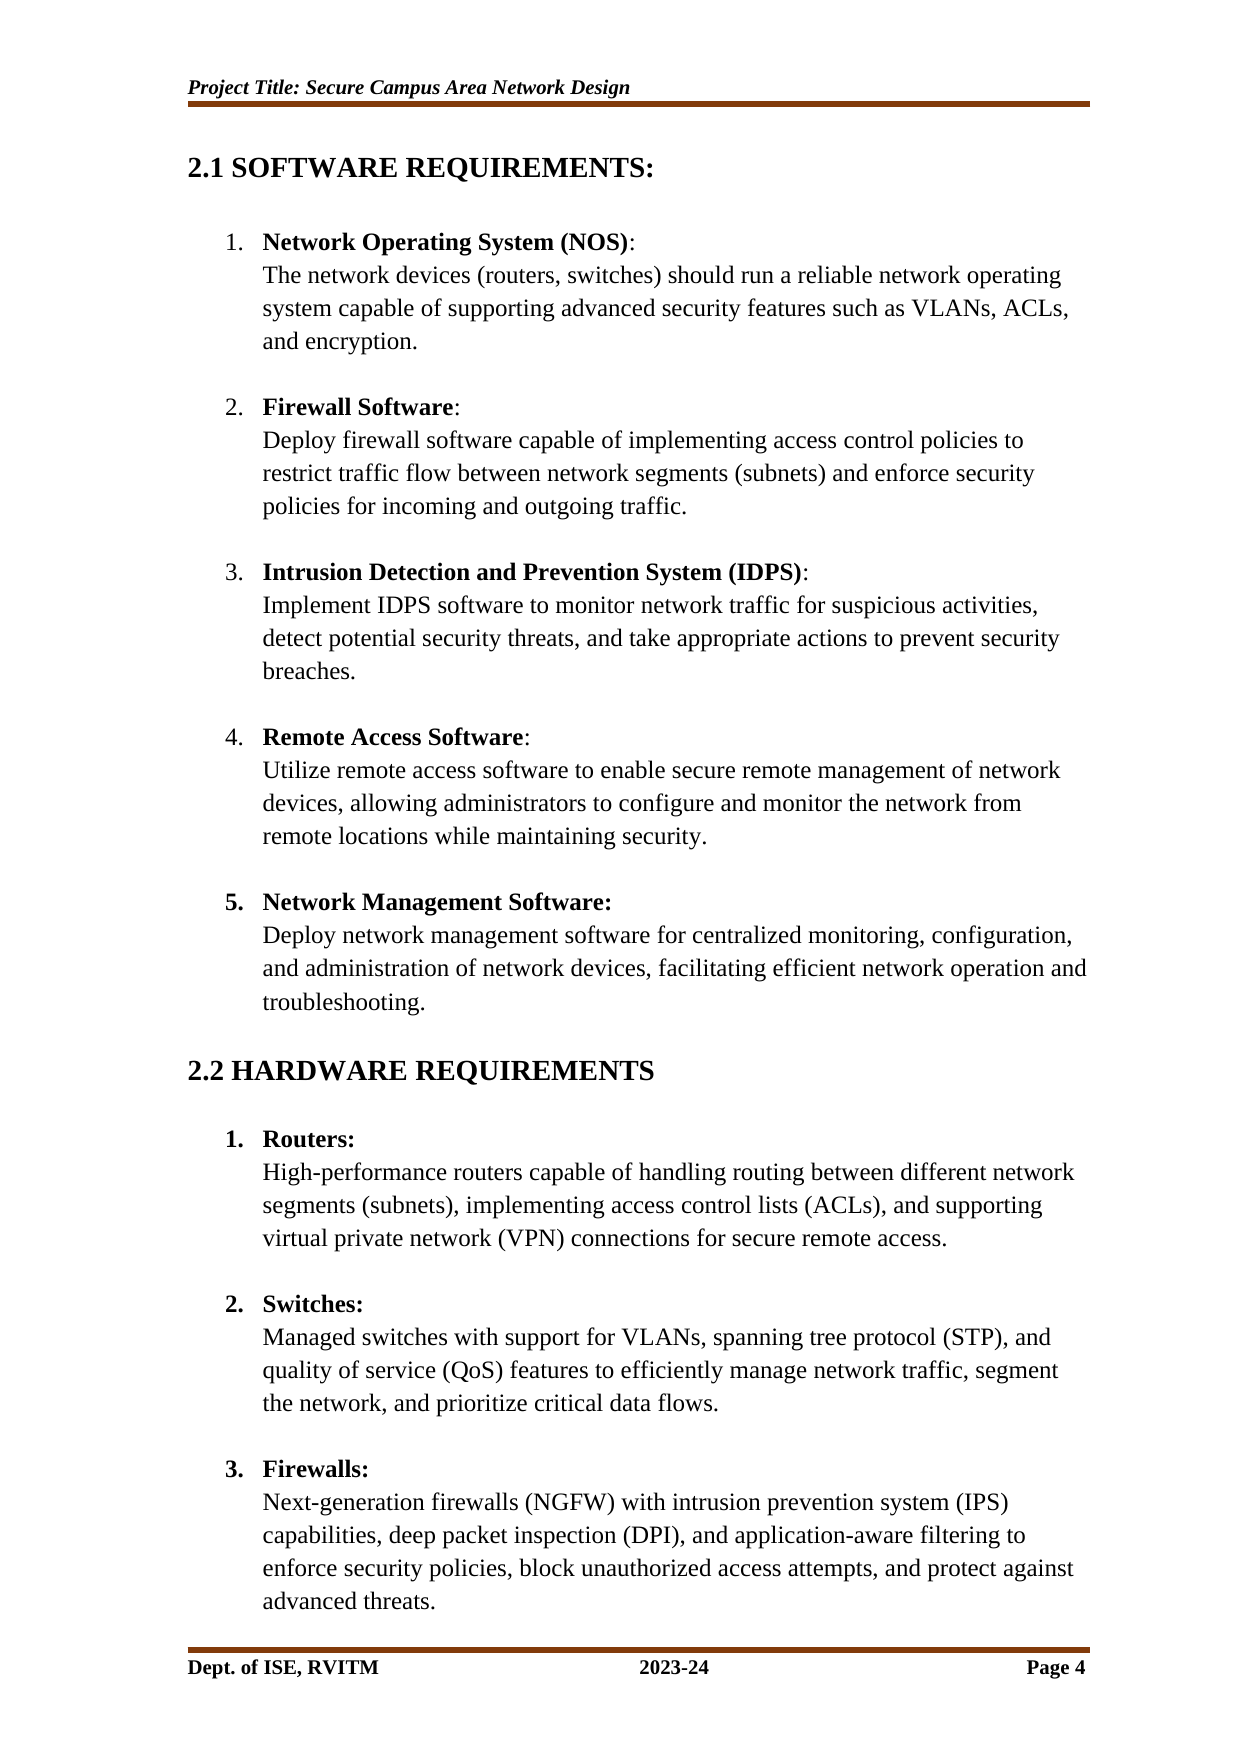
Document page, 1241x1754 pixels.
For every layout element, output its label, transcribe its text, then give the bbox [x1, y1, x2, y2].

text The network devices (routers, switches) should run a reliable network operating system capable of supporting advanced security features such as VLANs, ACLs, and encryption. [262, 260, 1090, 355]
list Intrusion Detection and Prevention System (IDPS): [225, 557, 1090, 586]
text 2.1 SOFTWARE REQUIREMENTS: [187, 150, 1090, 183]
text Implement IDPS software to monitor network traffic for suspicious activities, detect potential security threats, and take appropriate actions to prevent security breaches. [262, 590, 1090, 685]
list Network Operating System (NOS): [225, 227, 1090, 256]
text Managed switches with support for VLANs, spanning tree protocol (STP), and quality of service (QoS) features to efficiently manage network traffic, segment the network, and prioritize critical data flows. [262, 1322, 1090, 1417]
list Network Management Software: [225, 887, 1090, 916]
text Utilize remote access software to enable secure remote management of network devices, allowing administrators to configure and monitor the network from remote locations while maintaining security. [262, 755, 1090, 850]
list Switches: [225, 1289, 1090, 1318]
text Next-generation firewalls (NGFW) with intrusion prevention system (IPS) capabilities, deep packet inspection (DPI), and application-aware filtering to enforce security policies, block unauthorized access attempts, and protect against advanced threats. [262, 1487, 1090, 1615]
text 2.2 HARDWARE REQUIREMENTS [187, 1053, 1090, 1086]
text Deploy network management software for centralized monitoring, configuration, and administration of network devices, facilitating efficient network operation and troubleshooting. [262, 921, 1090, 1015]
list Remote Access Software: [225, 722, 1090, 751]
list Routers: [225, 1124, 1090, 1153]
text High-performance routers capable of handling routing between different network segments (subnets), implementing access control lists (ACLs), and supporting virtual private network (VPN) connections for secure remote access. [262, 1157, 1090, 1252]
list Firewalls: [225, 1454, 1090, 1483]
list Firewall Software: [225, 392, 1090, 421]
text Deploy firewall software capable of implementing access control policies to restrict traffic flow between network segments (subnets) and enforce security policies for incoming and outgoing traffic. [262, 425, 1090, 520]
